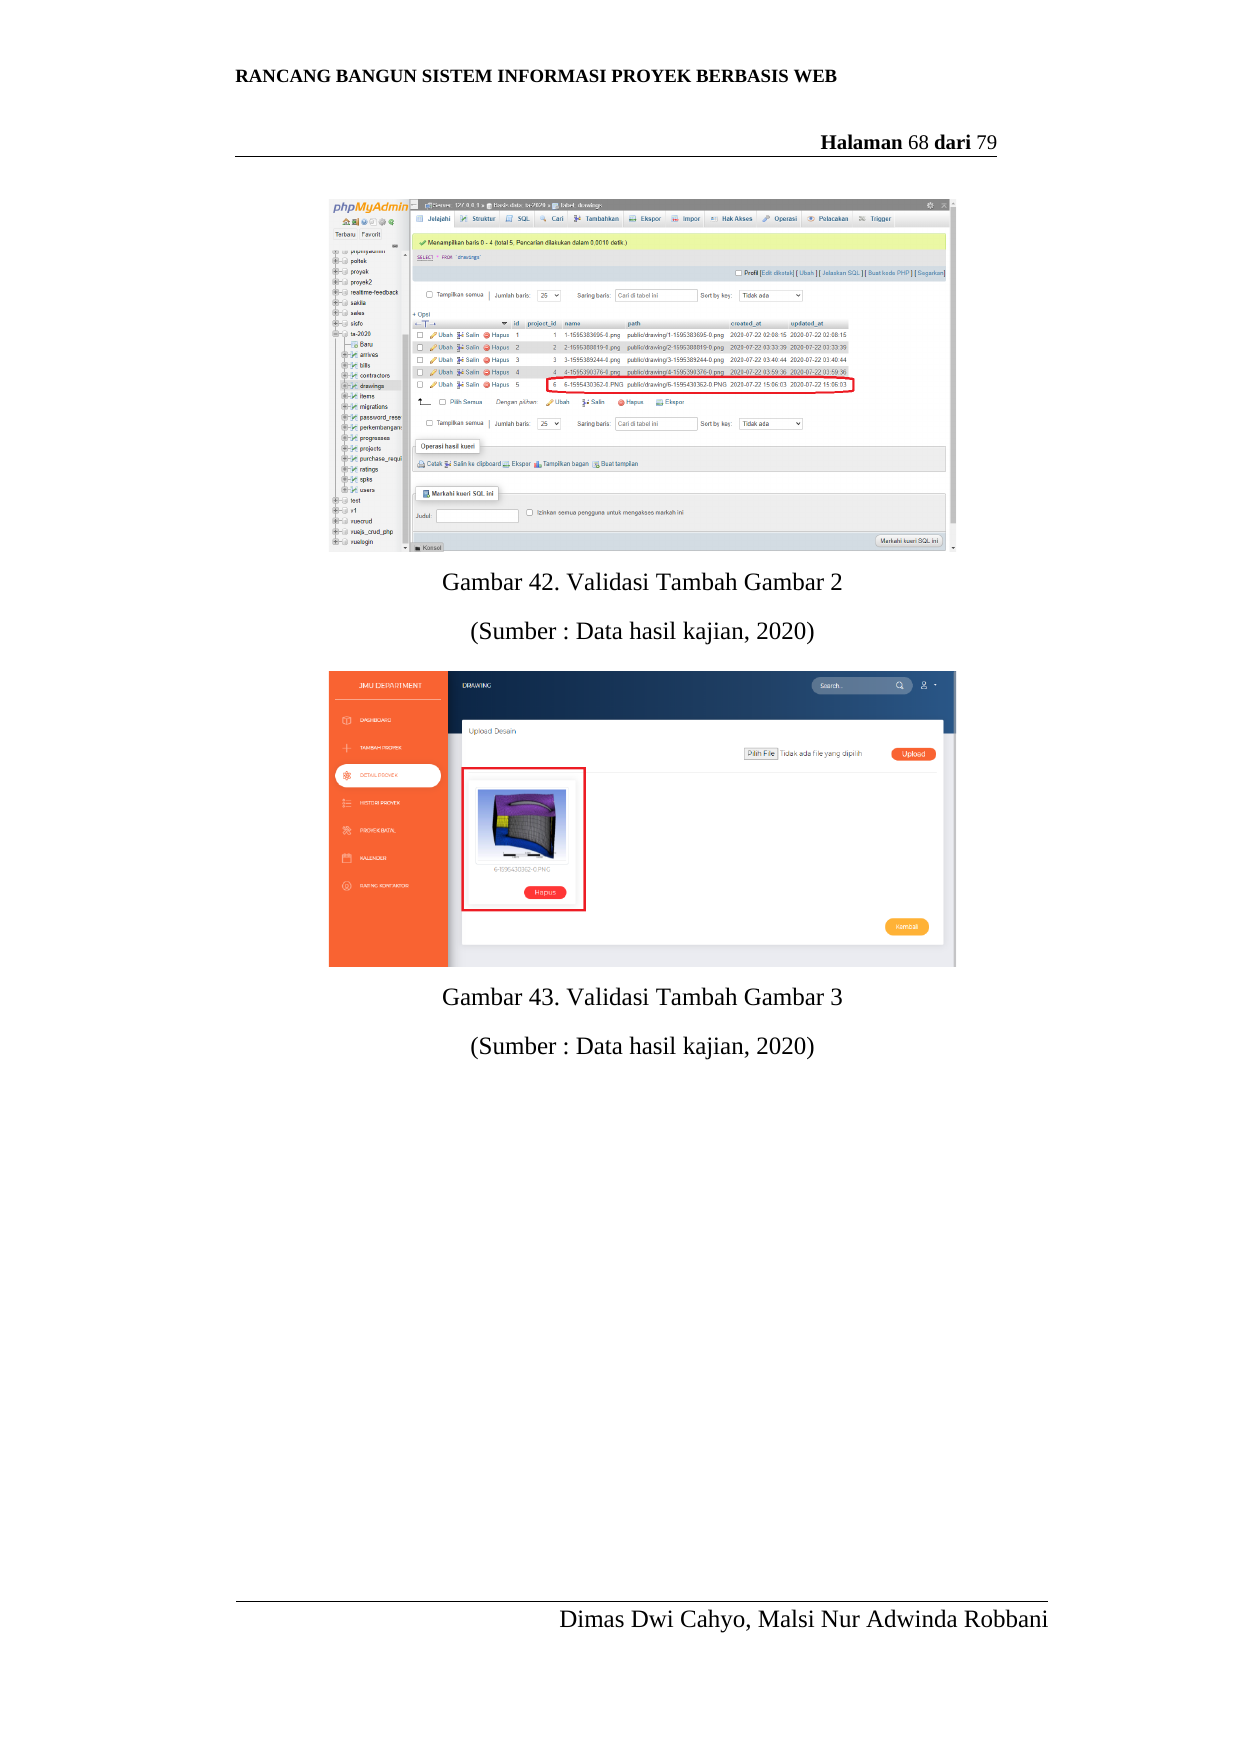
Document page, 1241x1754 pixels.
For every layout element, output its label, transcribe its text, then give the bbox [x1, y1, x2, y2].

picture [328, 671, 957, 967]
text (Sumber : Data hasil kajian, 2020) [236, 616, 1048, 645]
text Gambar 43. Validasi Tambah Gambar 3 [236, 982, 1048, 1010]
picture [328, 199, 957, 552]
text (Sumber : Data hasil kajian, 2020) [236, 1031, 1048, 1060]
text Gambar 42. Validasi Tambah Gambar 2 [236, 567, 1048, 596]
